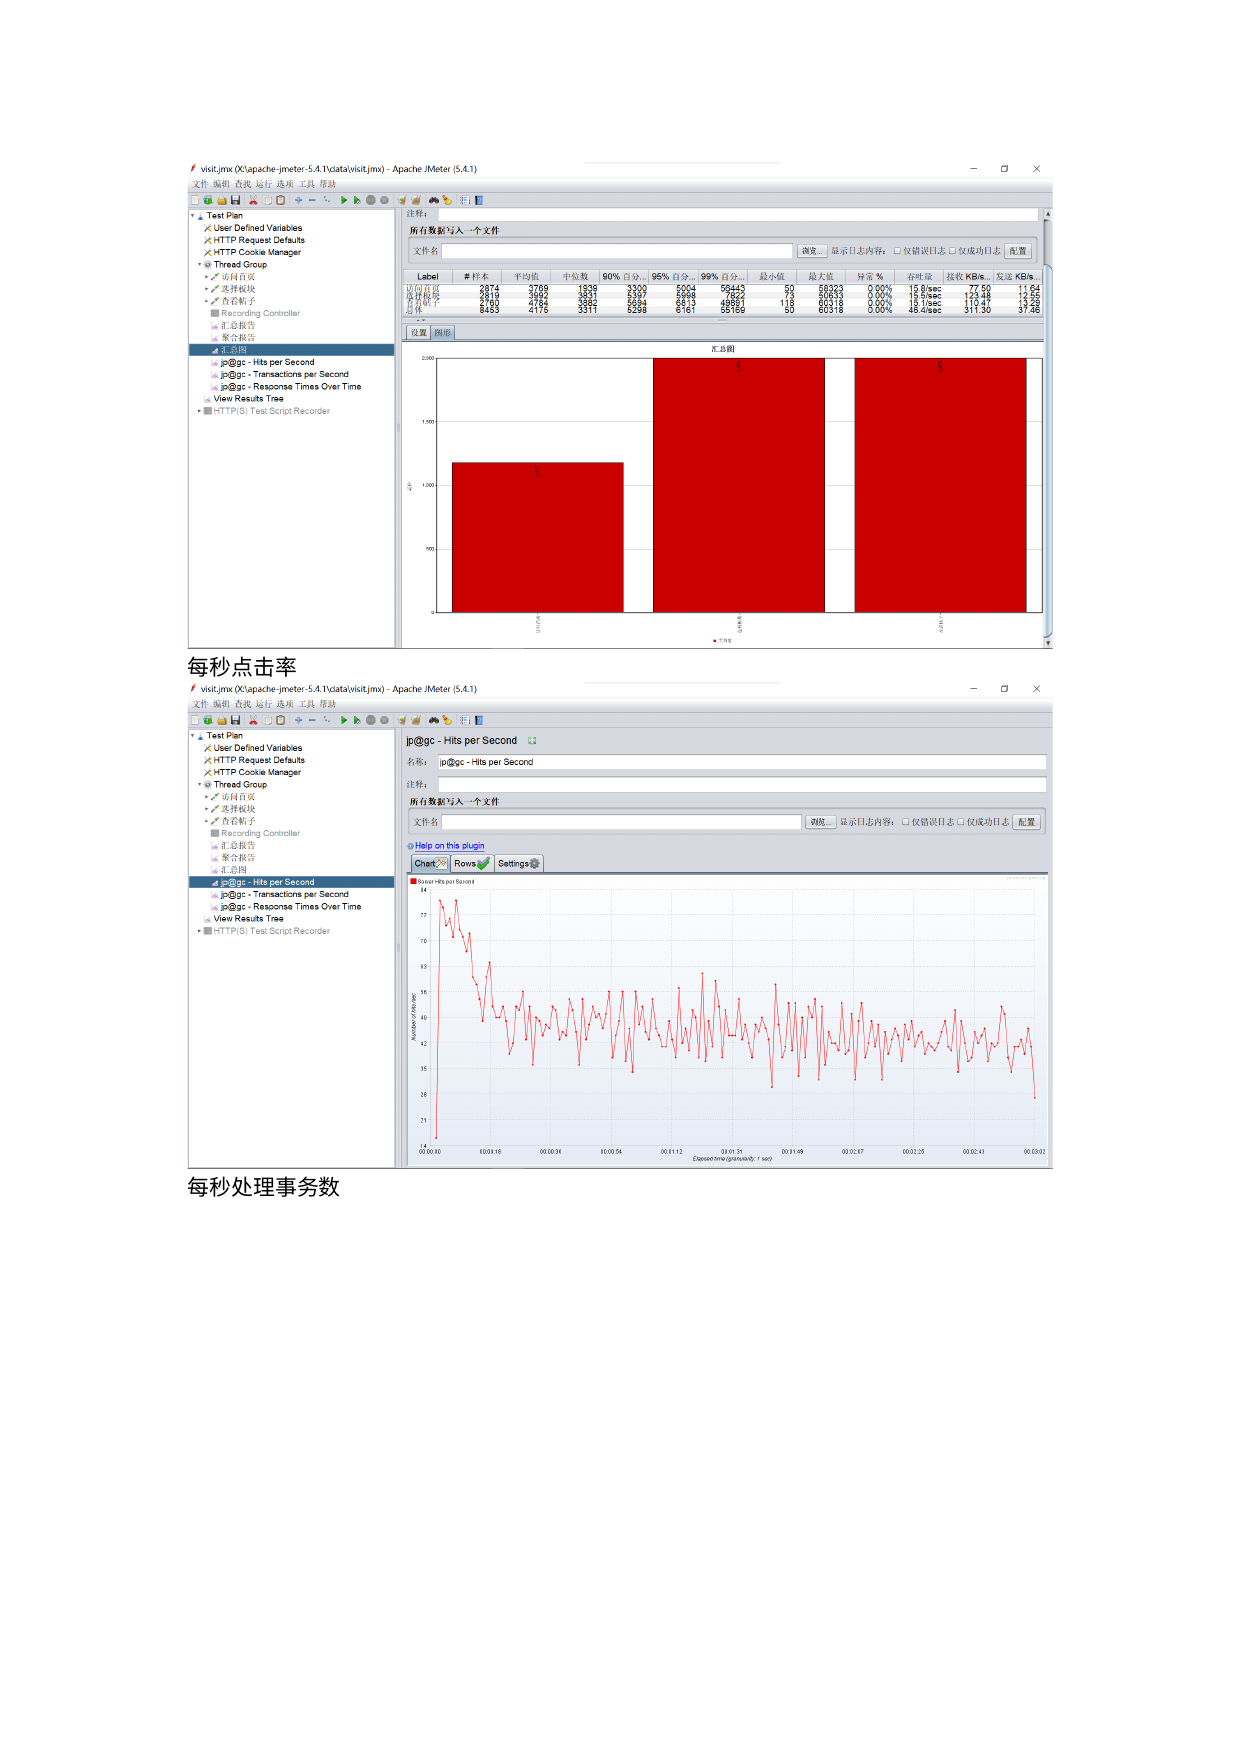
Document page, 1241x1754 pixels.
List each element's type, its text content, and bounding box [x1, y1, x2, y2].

text 每秒点击率 [187, 649, 1053, 682]
picture [187, 162, 1053, 649]
picture [187, 682, 1053, 1169]
text 每秒处理事务数 [187, 1169, 1053, 1202]
